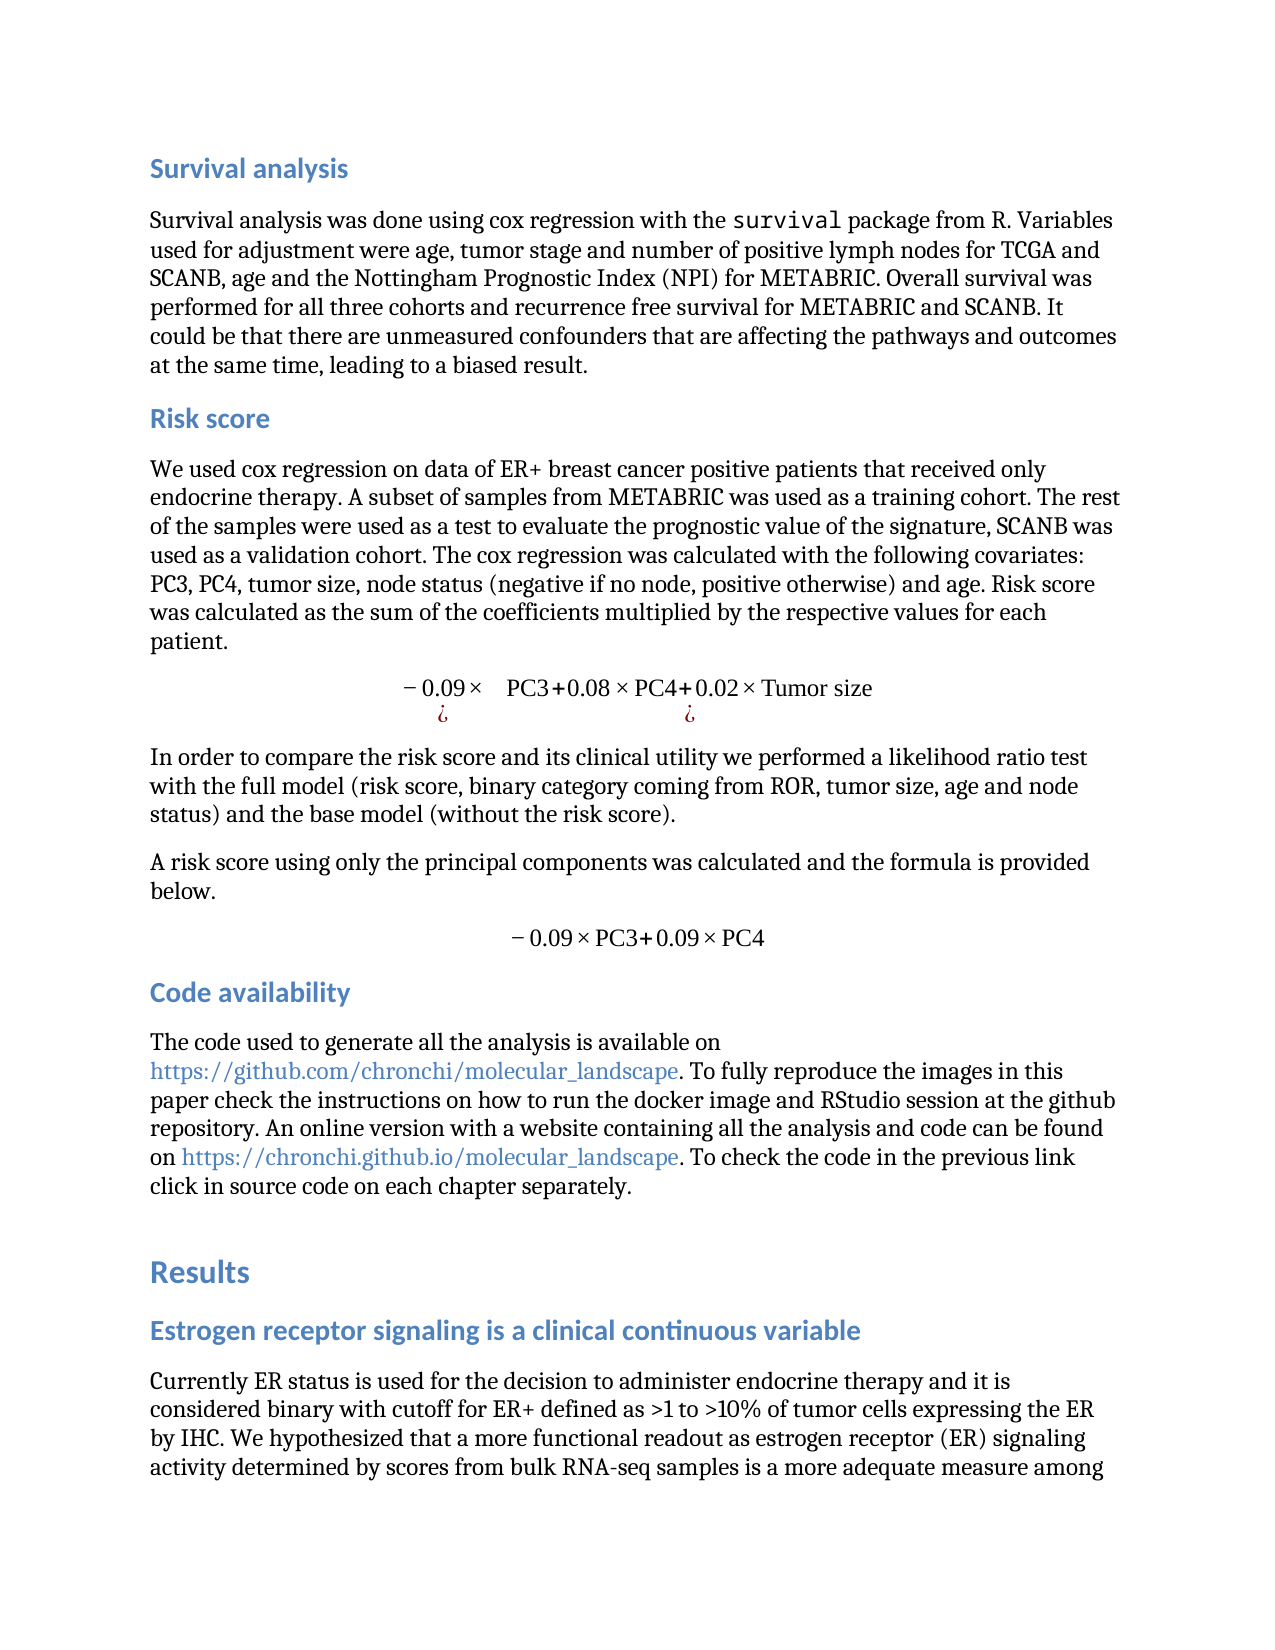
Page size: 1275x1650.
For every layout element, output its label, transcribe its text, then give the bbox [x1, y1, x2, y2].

subtitle Code availability [150, 974, 1125, 1009]
text In order to compare the risk score and its clinical utility we performed a likelihood ratio test with the full model (risk score, binary category coming from ROR, tumor size, age and node status) and the base model (without the risk score). [150, 743, 1125, 829]
text The code used to generate all the analysis is available on https://github.com/chronchi/molecular_landscape. To fully reproduce the images in this paper check the instructions on how to run the docker image and RStudio session at the github repository. An online version with a website containing all the analysis and code can be found on https://chronchi.github.io/molecular_landscape. To check the code in the previous link click in source code on each chapter separately. [150, 1028, 1125, 1201]
subtitle Results [150, 1251, 1125, 1291]
subtitle Risk score [150, 400, 1125, 436]
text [150, 1367, 1125, 1482]
text A risk score using only the principal components was calculated and the formula is provided below. [150, 848, 1125, 905]
text Survival analysis was done using cox regression with the survival package from R. Variables used for adjustment were age, tumor stage and number of positive lymph nodes for TCGA and SCANB, age and the Nottingham Prognostic Index (NPI) for METABRIC. Overall survival was performed for all three cohorts and recurrence free survival for METABRIC and SCANB. It could be that there are unmeasured confounders that are affecting the pathways and outcomes at the same time, leading to a biased result. [150, 204, 1125, 379]
subtitle Survival analysis [150, 150, 1125, 186]
subtitle Estrogen receptor signaling is a clinical continuous variable [150, 1312, 1125, 1348]
text We used cox regression on data of ER+ breast cancer positive patients that received only endocrine therapy. A subset of samples from METABRIC was used as a training cohort. The rest of the samples were used as a test to evaluate the prognostic value of the signature, SCANB was used as a validation cohort. The cox regression was calculated with the following covariates: PC3, PC4, tumor size, node status (negative if no node, positive otherwise) and age. Risk score was calculated as the sum of the coefficients multiplied by the respective values for each patient. [150, 454, 1125, 656]
